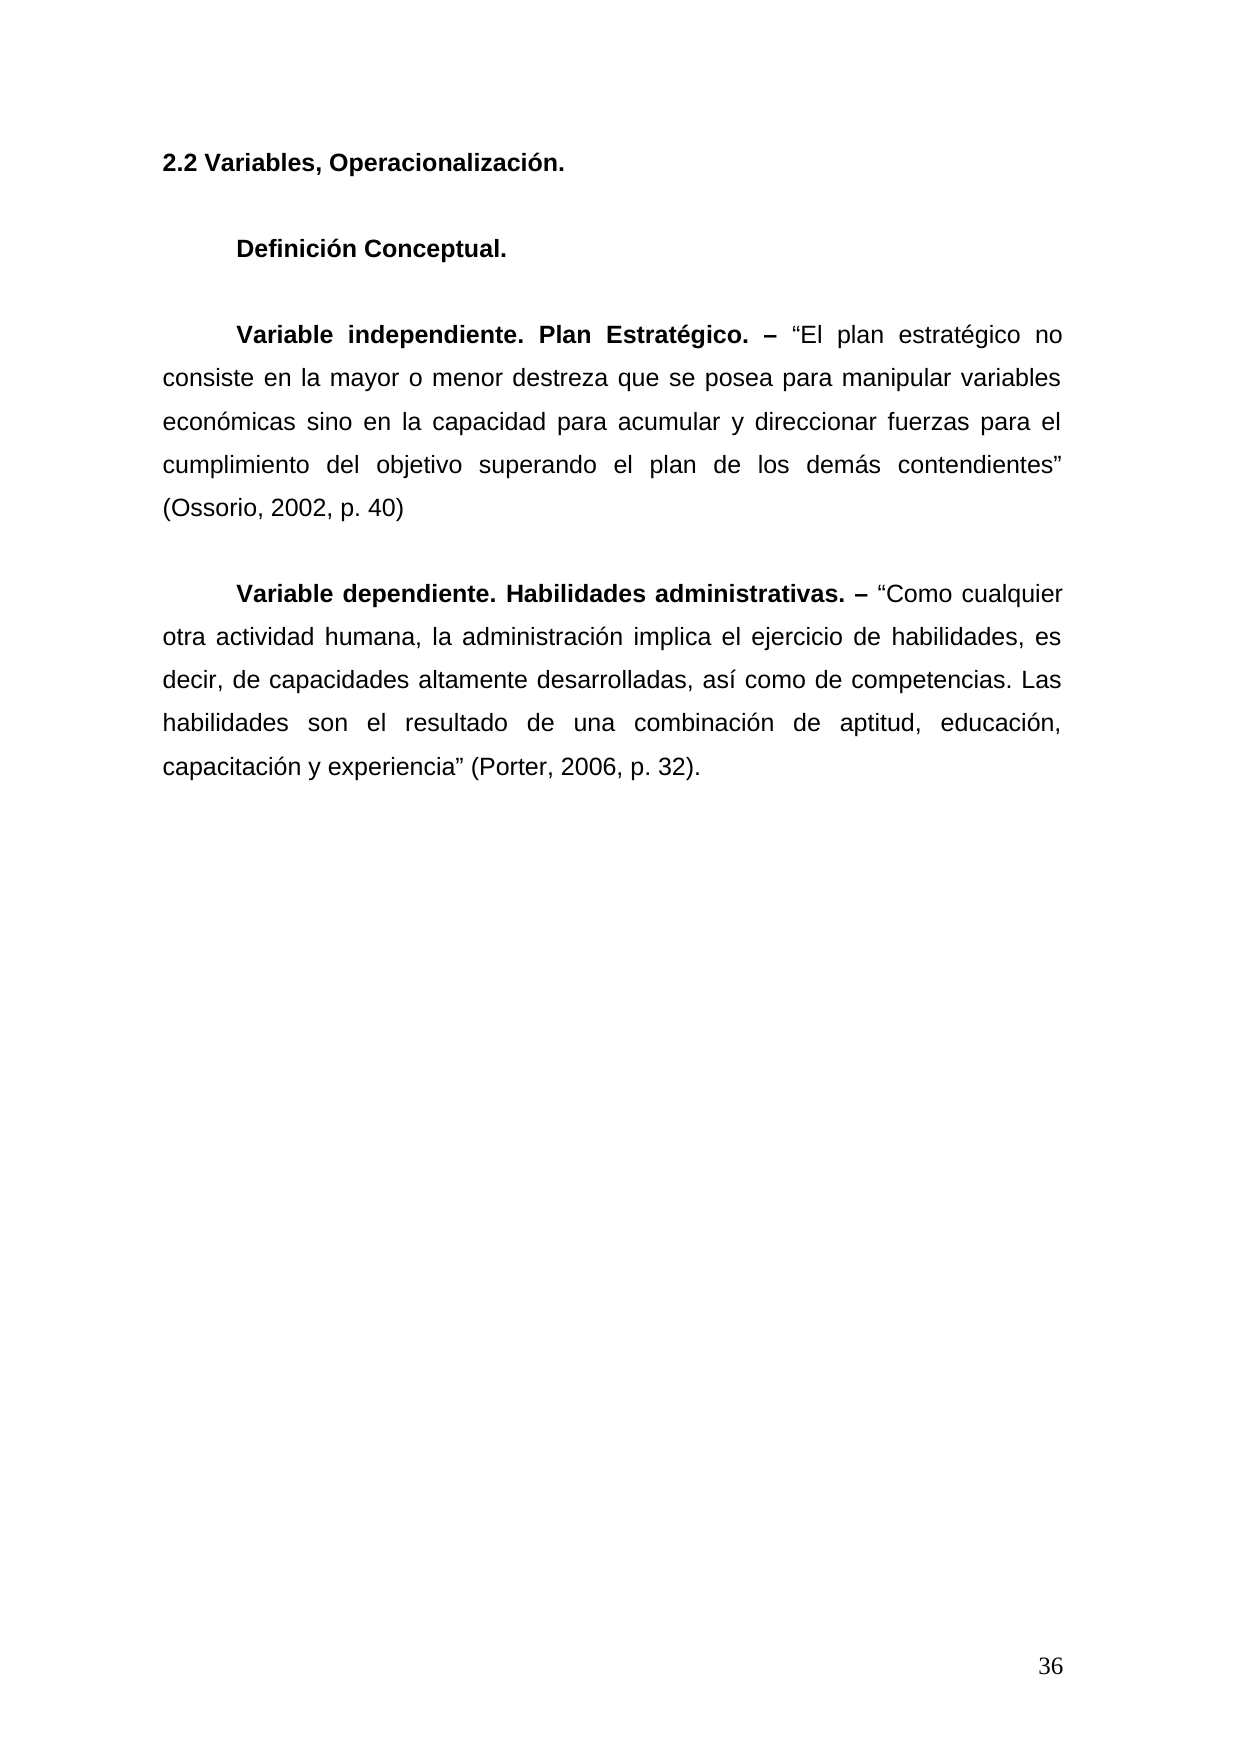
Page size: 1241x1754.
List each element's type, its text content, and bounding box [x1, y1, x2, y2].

text Variable dependiente. Habilidades administrativas. – “Como cualquier otra actividad humana, la administración implica el ejercicio de habilidades, es decir, de capacidades altamente desarrolladas, así como de competencias. Las habilidades son el resultado de una combinación de aptitud, educación, capacitación y experiencia” (Porter, 2006, p. 32). [162, 579, 1063, 780]
text Variable independiente. Plan Estratégico. – “El plan estratégico no consiste en la mayor o menor destreza que se posea para manipular variables económicas sino en la capacidad para acumular y direccionar fuerzas para el cumplimiento del objetivo superando el plan de los demás contendientes” (Ossorio, 2002, p. 40) [162, 320, 1063, 521]
subtitle 2.2 Variables, Operacionalización. [162, 148, 1063, 176]
text Definición Conceptual. [236, 234, 1063, 263]
